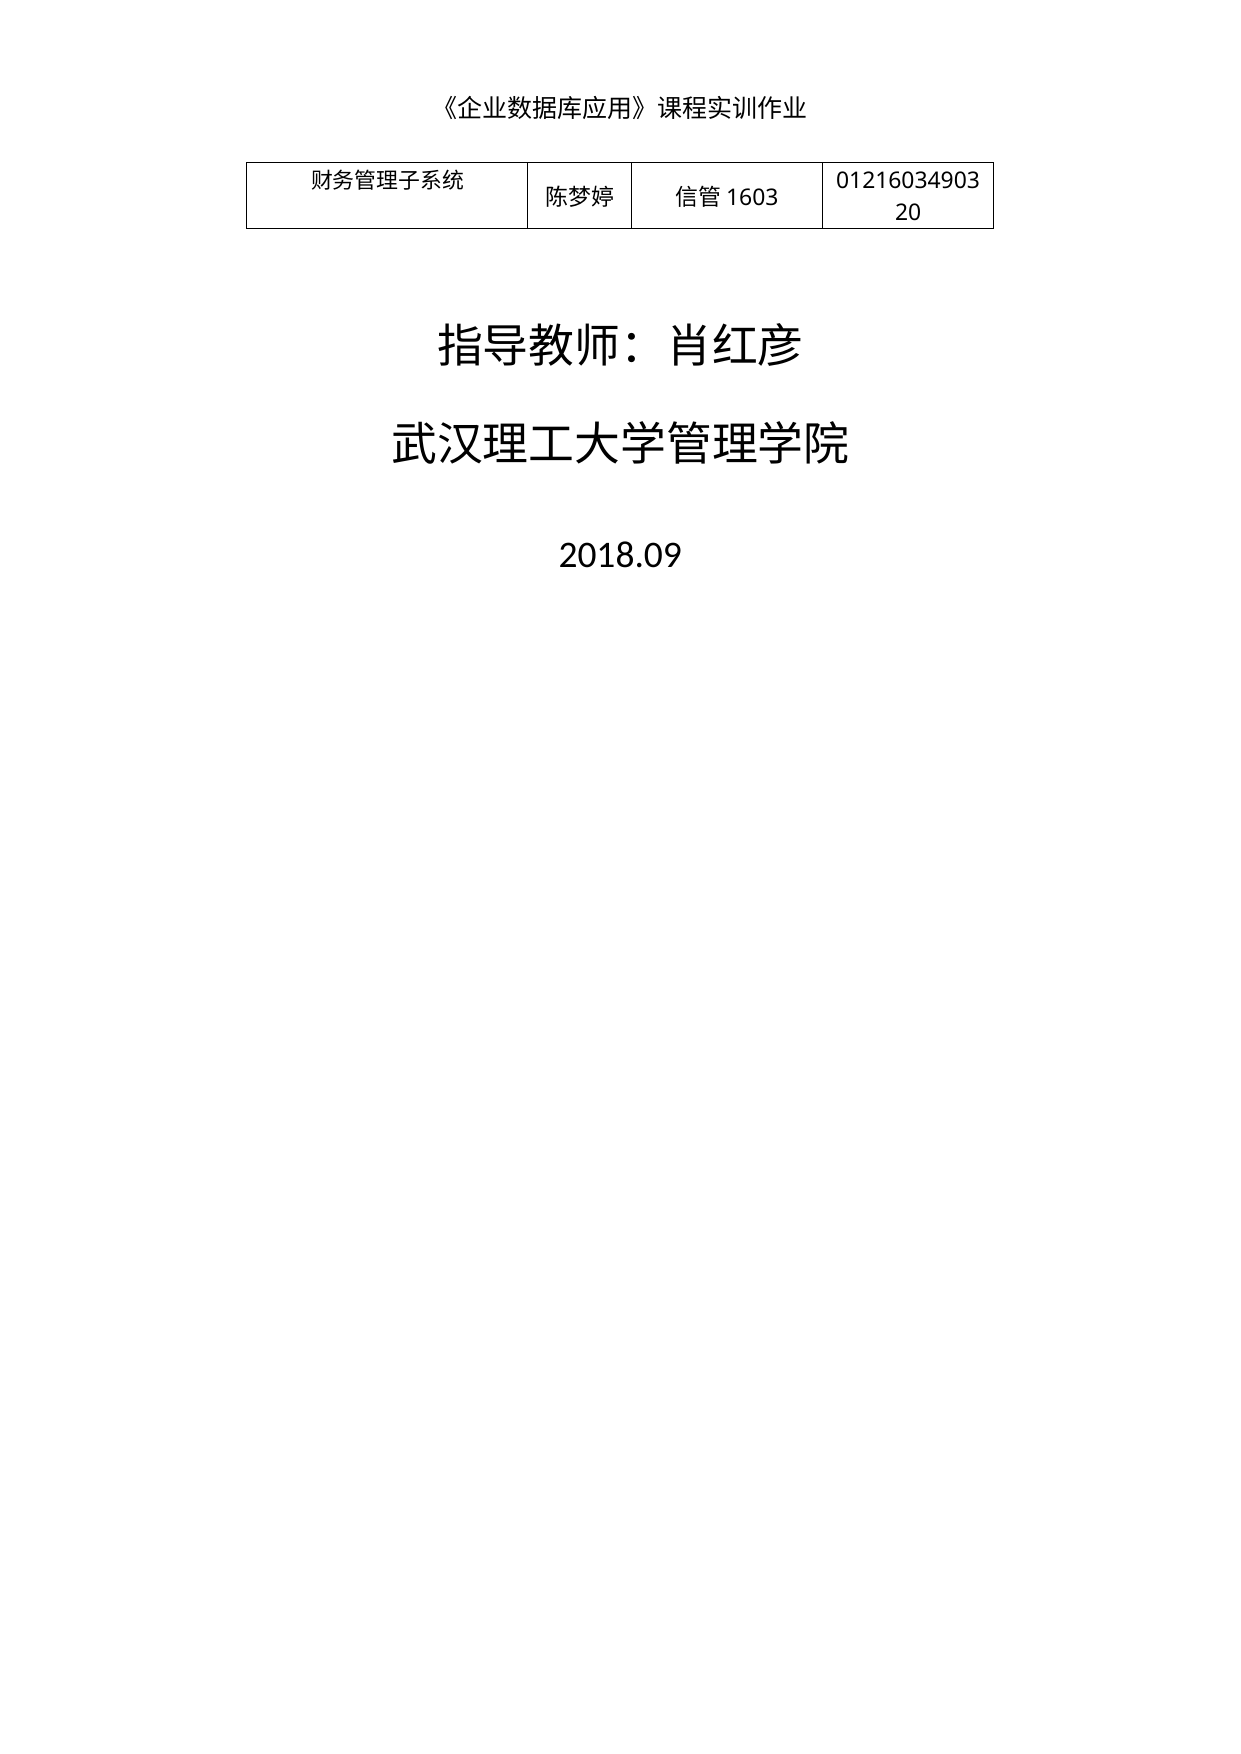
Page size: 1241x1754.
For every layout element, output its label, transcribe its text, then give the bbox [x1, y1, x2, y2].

text 指导教师：肖红彦 [187, 294, 1053, 392]
text 武汉理工大学管理学院 [187, 392, 1053, 489]
text 2018.09 [187, 522, 1053, 587]
table_cell 0121603490320 [823, 163, 993, 228]
table_cell 陈梦婷 [528, 163, 631, 228]
table_cell 信管1603 [632, 163, 822, 228]
table_cell 财务管理子系统 [247, 163, 527, 228]
